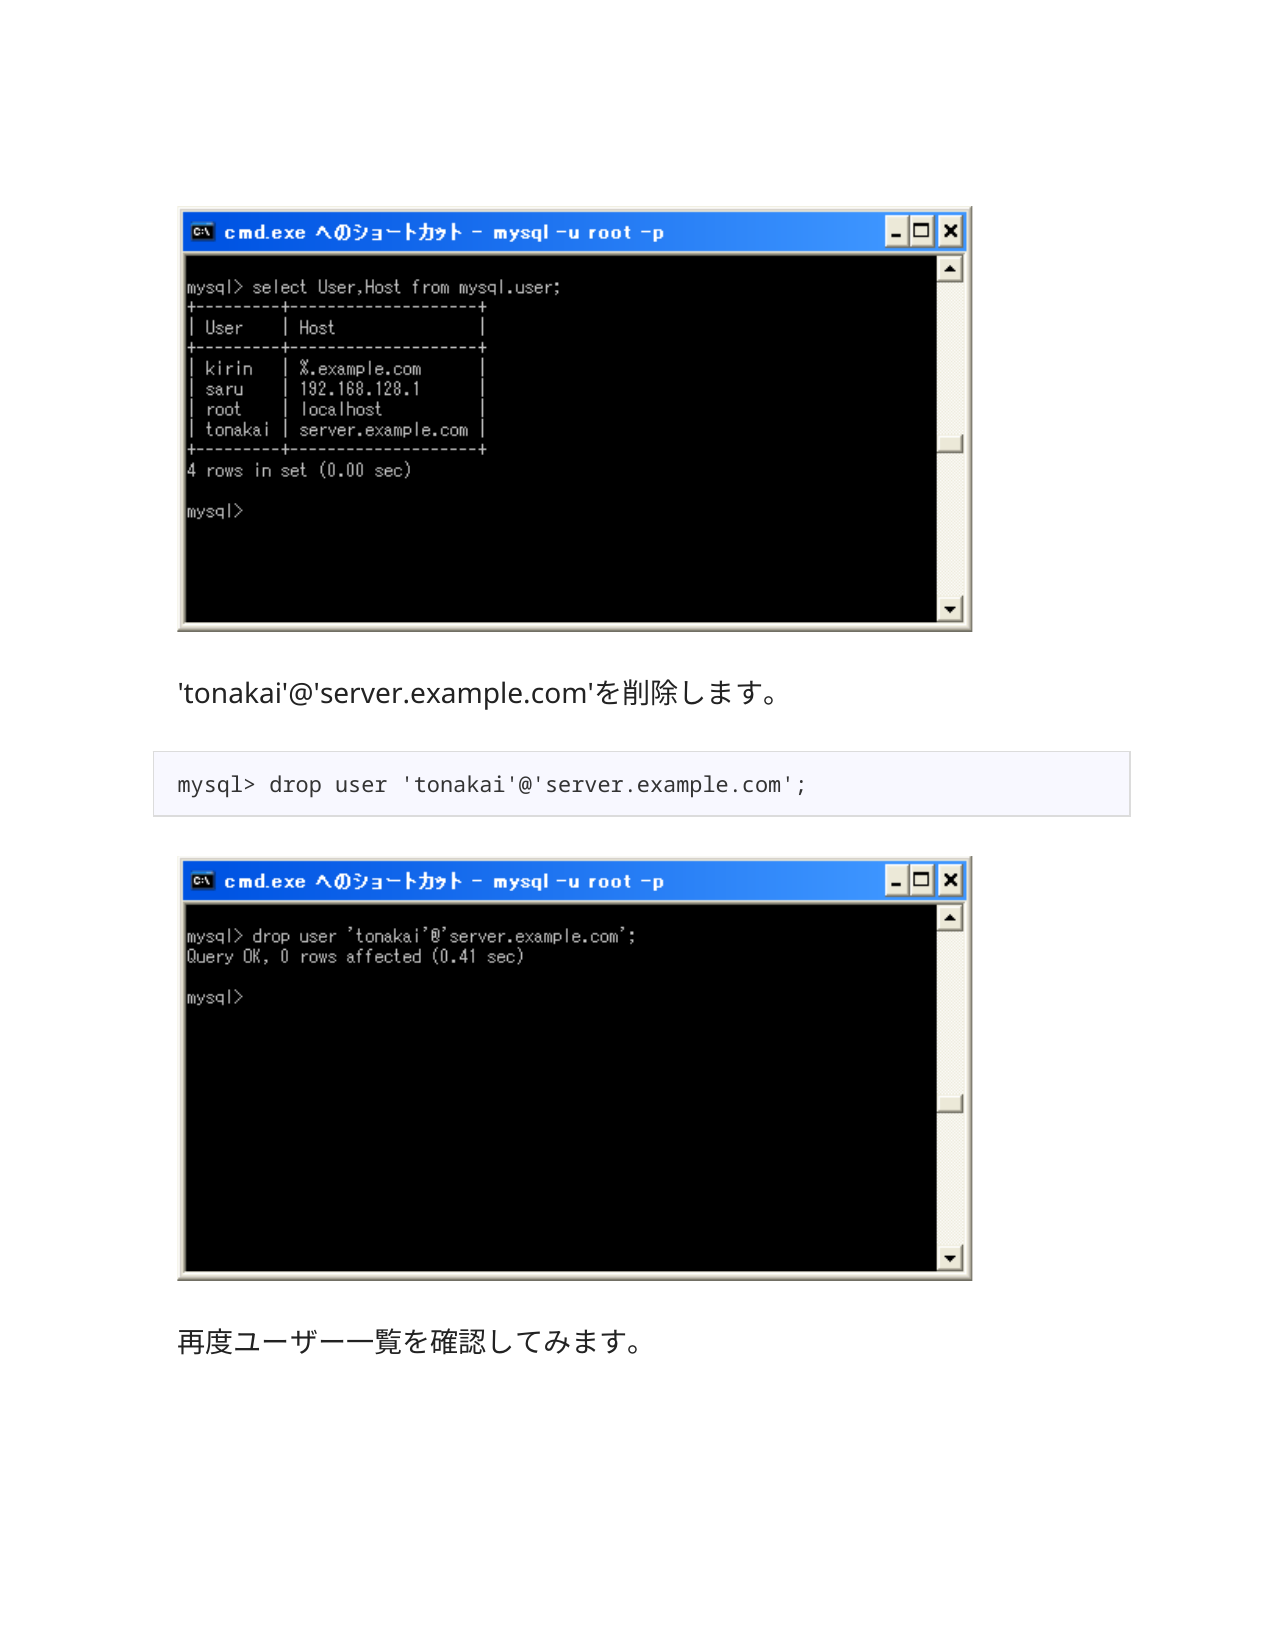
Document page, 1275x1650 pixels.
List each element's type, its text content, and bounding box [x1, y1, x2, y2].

text 'tonakai'@'server.example.com'を削除します。 [177, 671, 1098, 712]
picture [177, 856, 973, 1281]
text mysql> drop user 'tonakai'@'server.example.com'; [154, 752, 1129, 815]
text 再度ユーザー一覧を確認してみます。 [177, 1320, 1098, 1361]
picture [177, 206, 973, 632]
